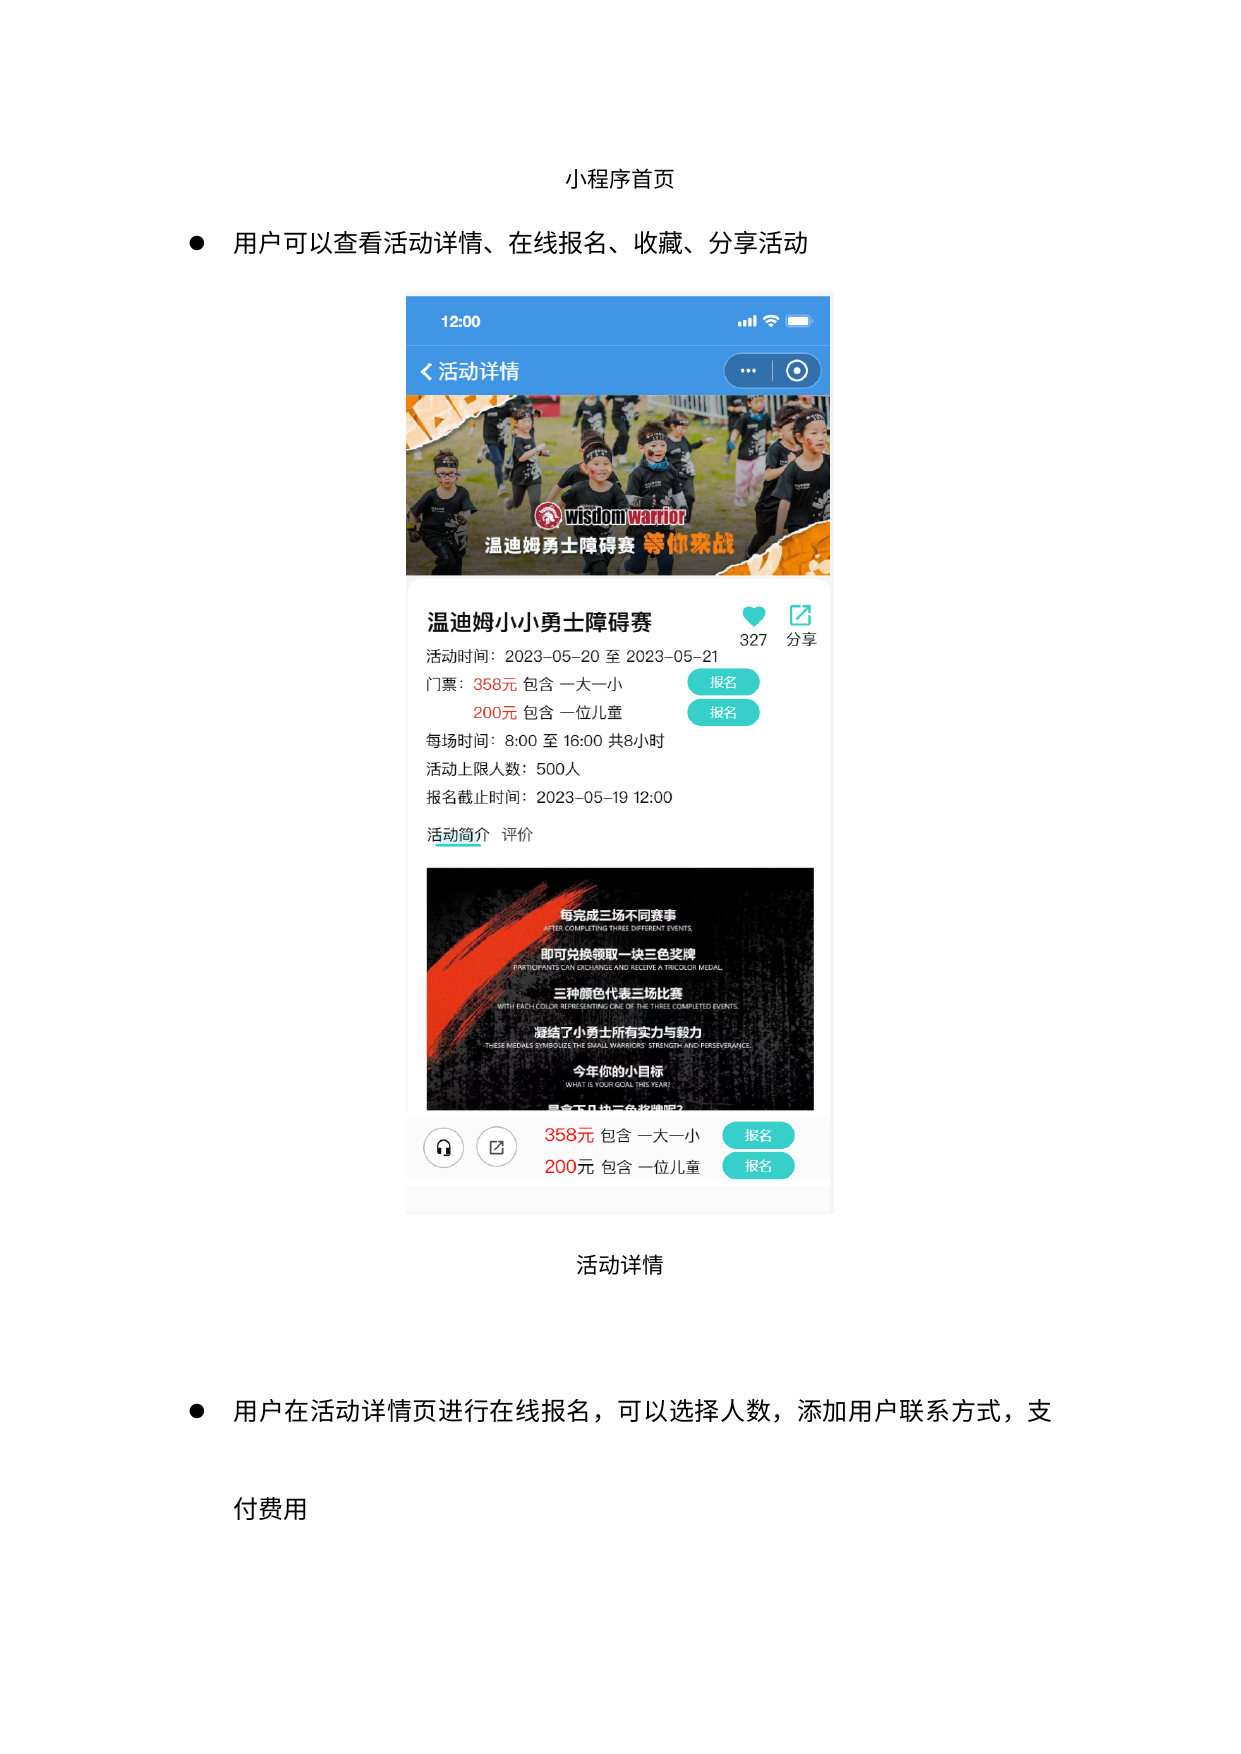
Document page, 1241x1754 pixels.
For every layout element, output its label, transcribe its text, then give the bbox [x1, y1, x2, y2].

list 用户在活动详情页进行在线报名，可以选择人数，添加用户联系方式，支付费用 [187, 1378, 1053, 1541]
list 用户可以查看活动详情、在线报名、收藏、分享活动 [187, 210, 1053, 275]
picture [406, 292, 835, 1214]
text 小程序首页 [187, 162, 1053, 194]
text 活动详情 [187, 1248, 1053, 1281]
